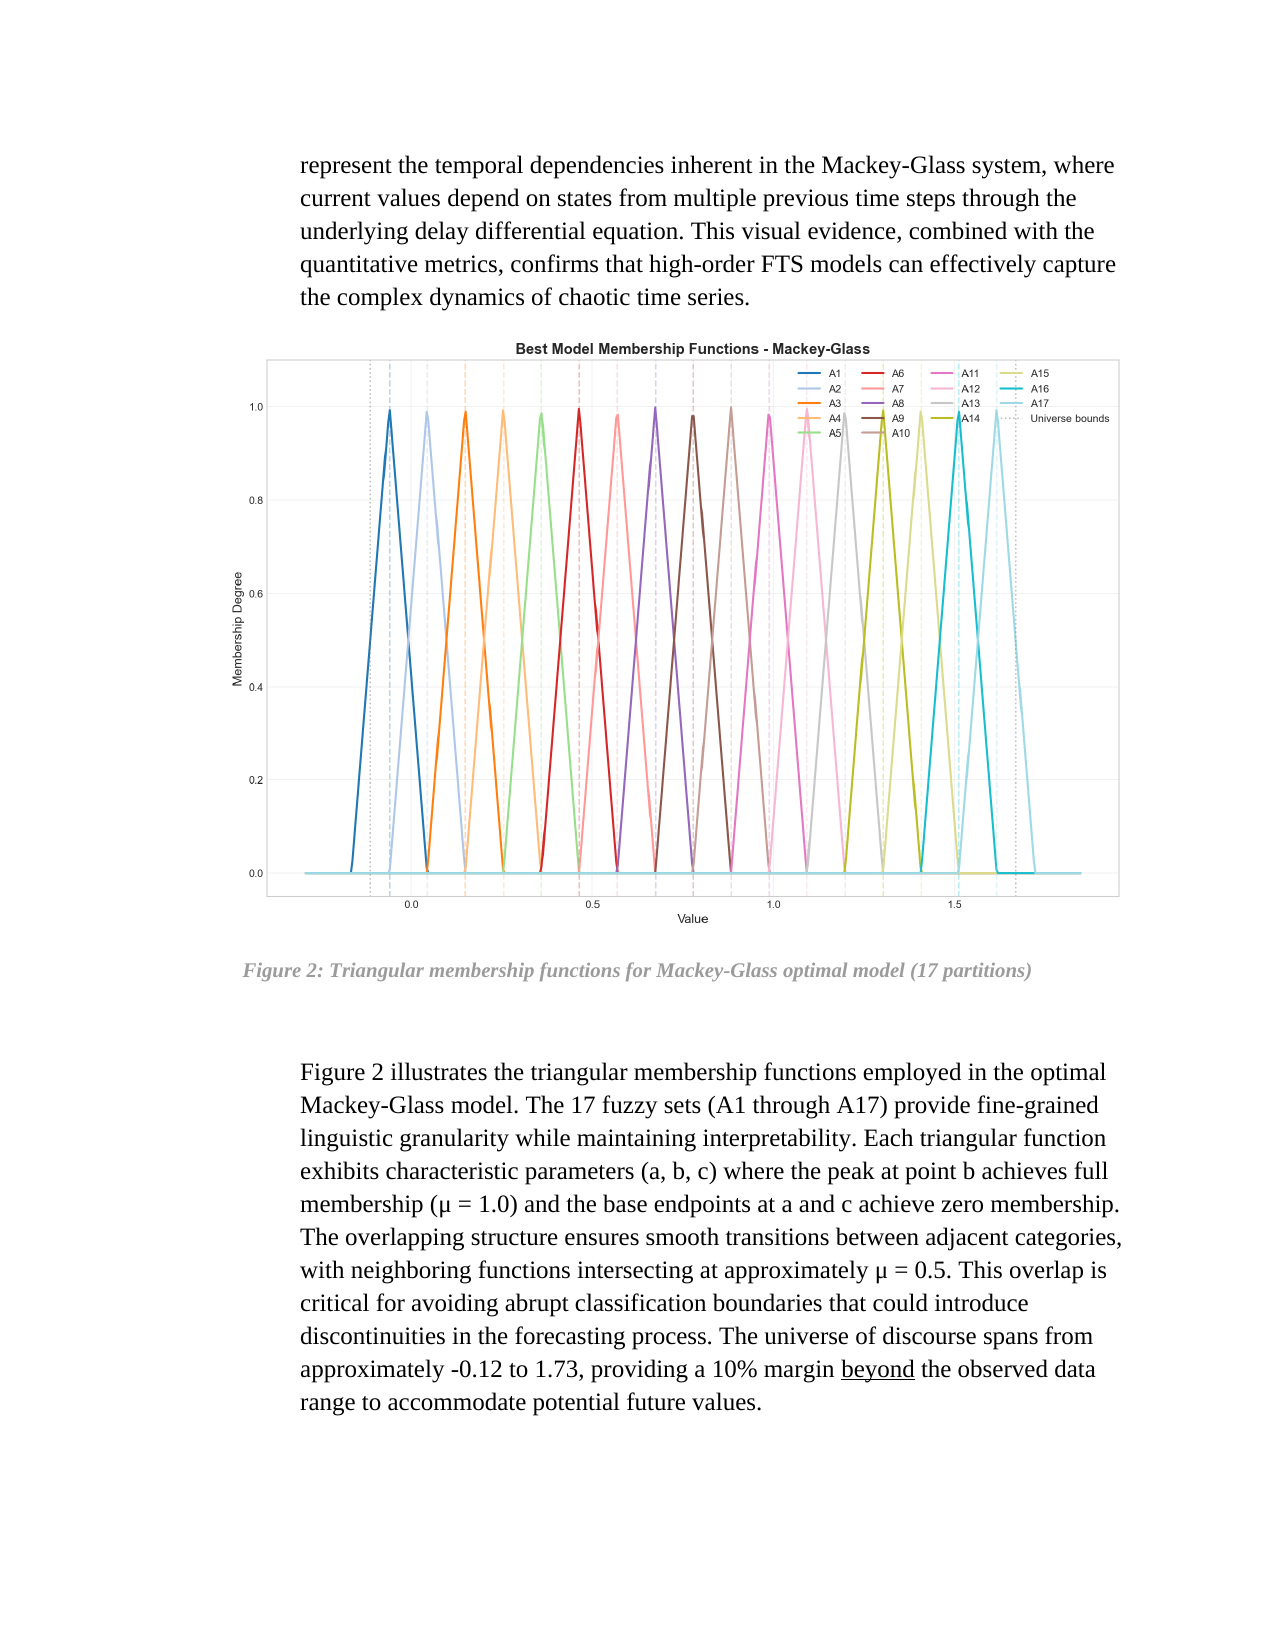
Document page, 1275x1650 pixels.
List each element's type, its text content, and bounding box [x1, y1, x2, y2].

picture [225, 336, 1125, 933]
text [300, 150, 1125, 311]
text Figure 2: Triangular membership functions for Mackey-Glass optimal model (17 partitions) [150, 958, 1125, 982]
text Figure 2 illustrates the triangular membership functions employed in the optimal Mackey-Glass model. The 17 fuzzy sets (A1 through A17) provide fine-grained linguistic granularity while maintaining interpretability. Each triangular function exhibits characteristic parameters (a, b, c) where the peak at point b achieves full membership (μ = 1.0) and the base endpoints at a and c achieve zero membership. The overlapping structure ensures smooth transitions between adjacent categories, with neighboring functions intersecting at approximately μ = 0.5. This overlap is critical for avoiding abrupt classification boundaries that could introduce discontinuities in the forecasting process. The universe of discourse spans from approximately -0.12 to 1.73, providing a 10% margin beyond the observed data range to accommodate potential future values. [300, 1057, 1125, 1416]
